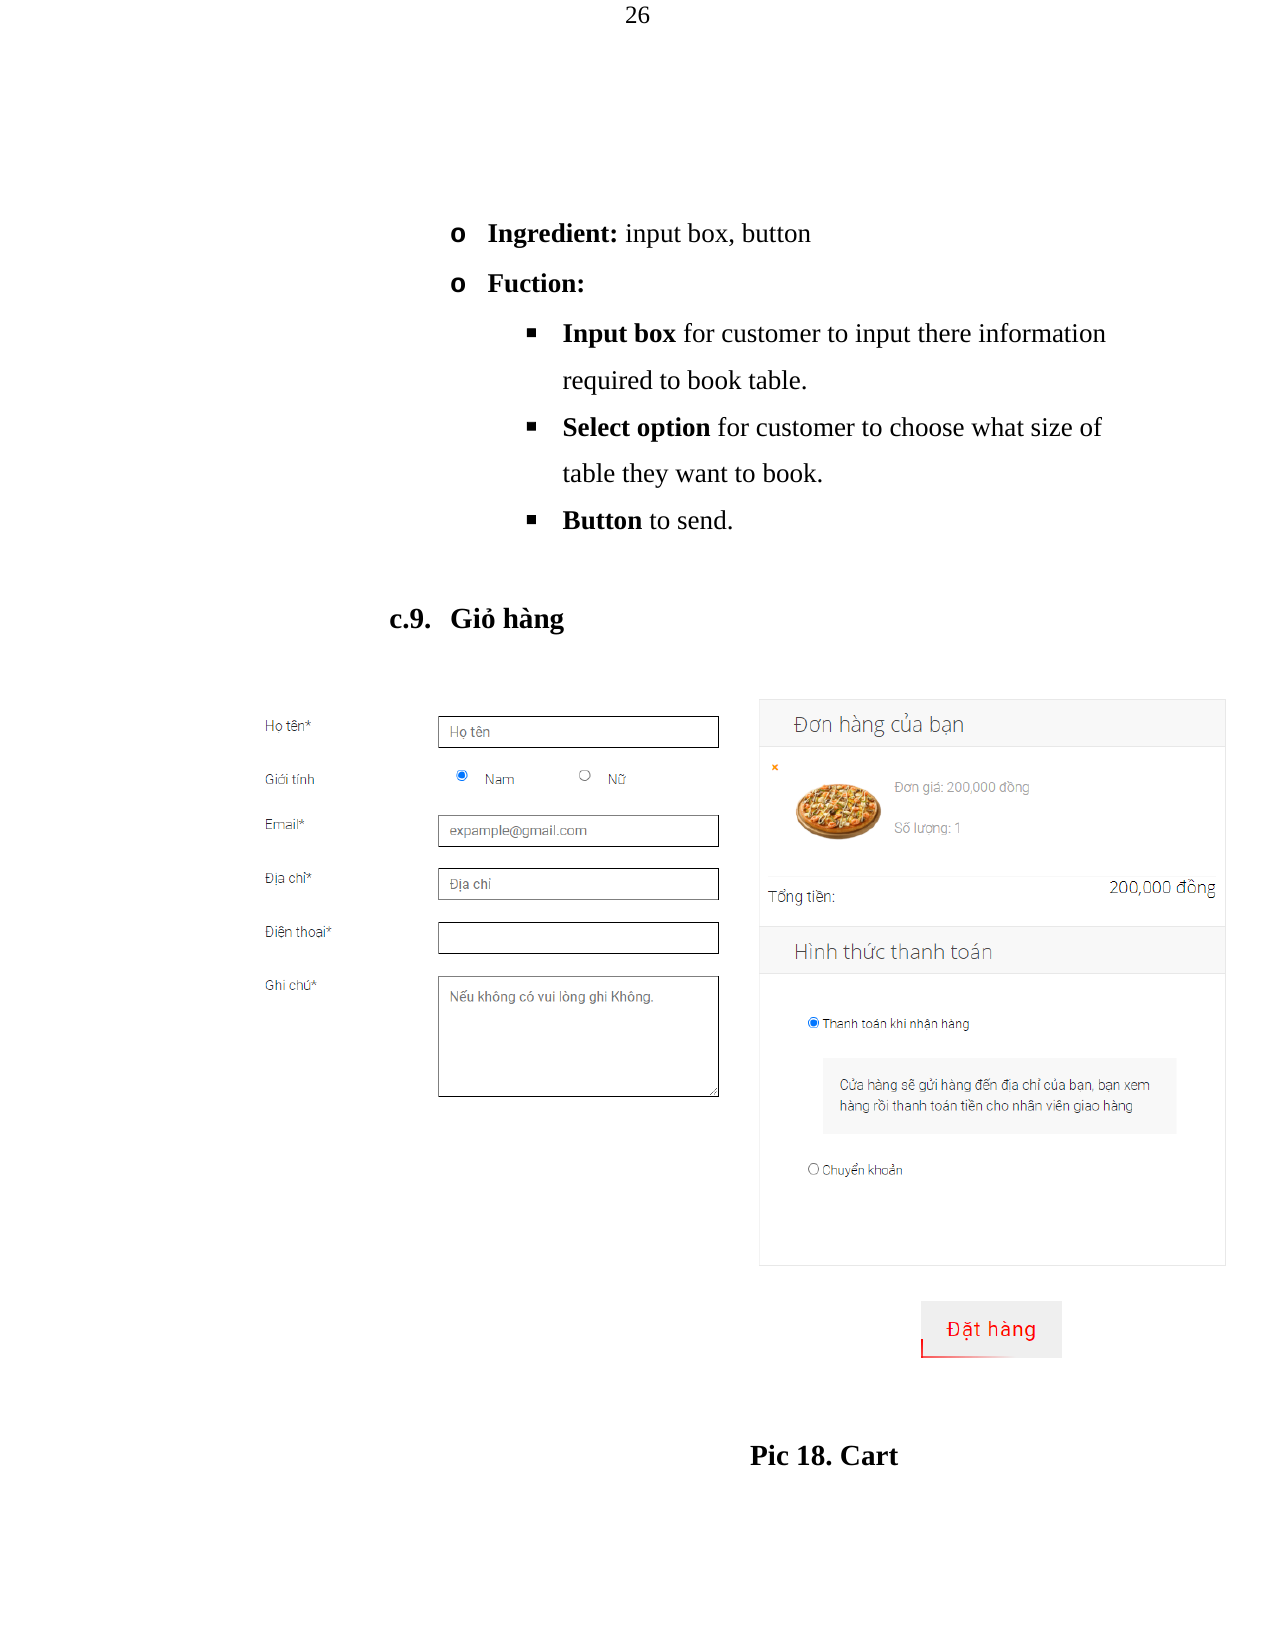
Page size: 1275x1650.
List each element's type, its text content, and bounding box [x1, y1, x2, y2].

list Fuction: [450, 267, 1125, 301]
list Input box for customer to input there information required to book table. [525, 317, 1125, 395]
list Select option for customer to choose what size of table they want to book. [525, 411, 1125, 488]
text Pic 18. Cart [675, 1438, 1125, 1472]
list Ingredient: input box, button [450, 217, 1125, 250]
list Giỏ hàng [431, 601, 1125, 635]
picture [150, 668, 1275, 1406]
list Button to send. [525, 504, 1125, 535]
